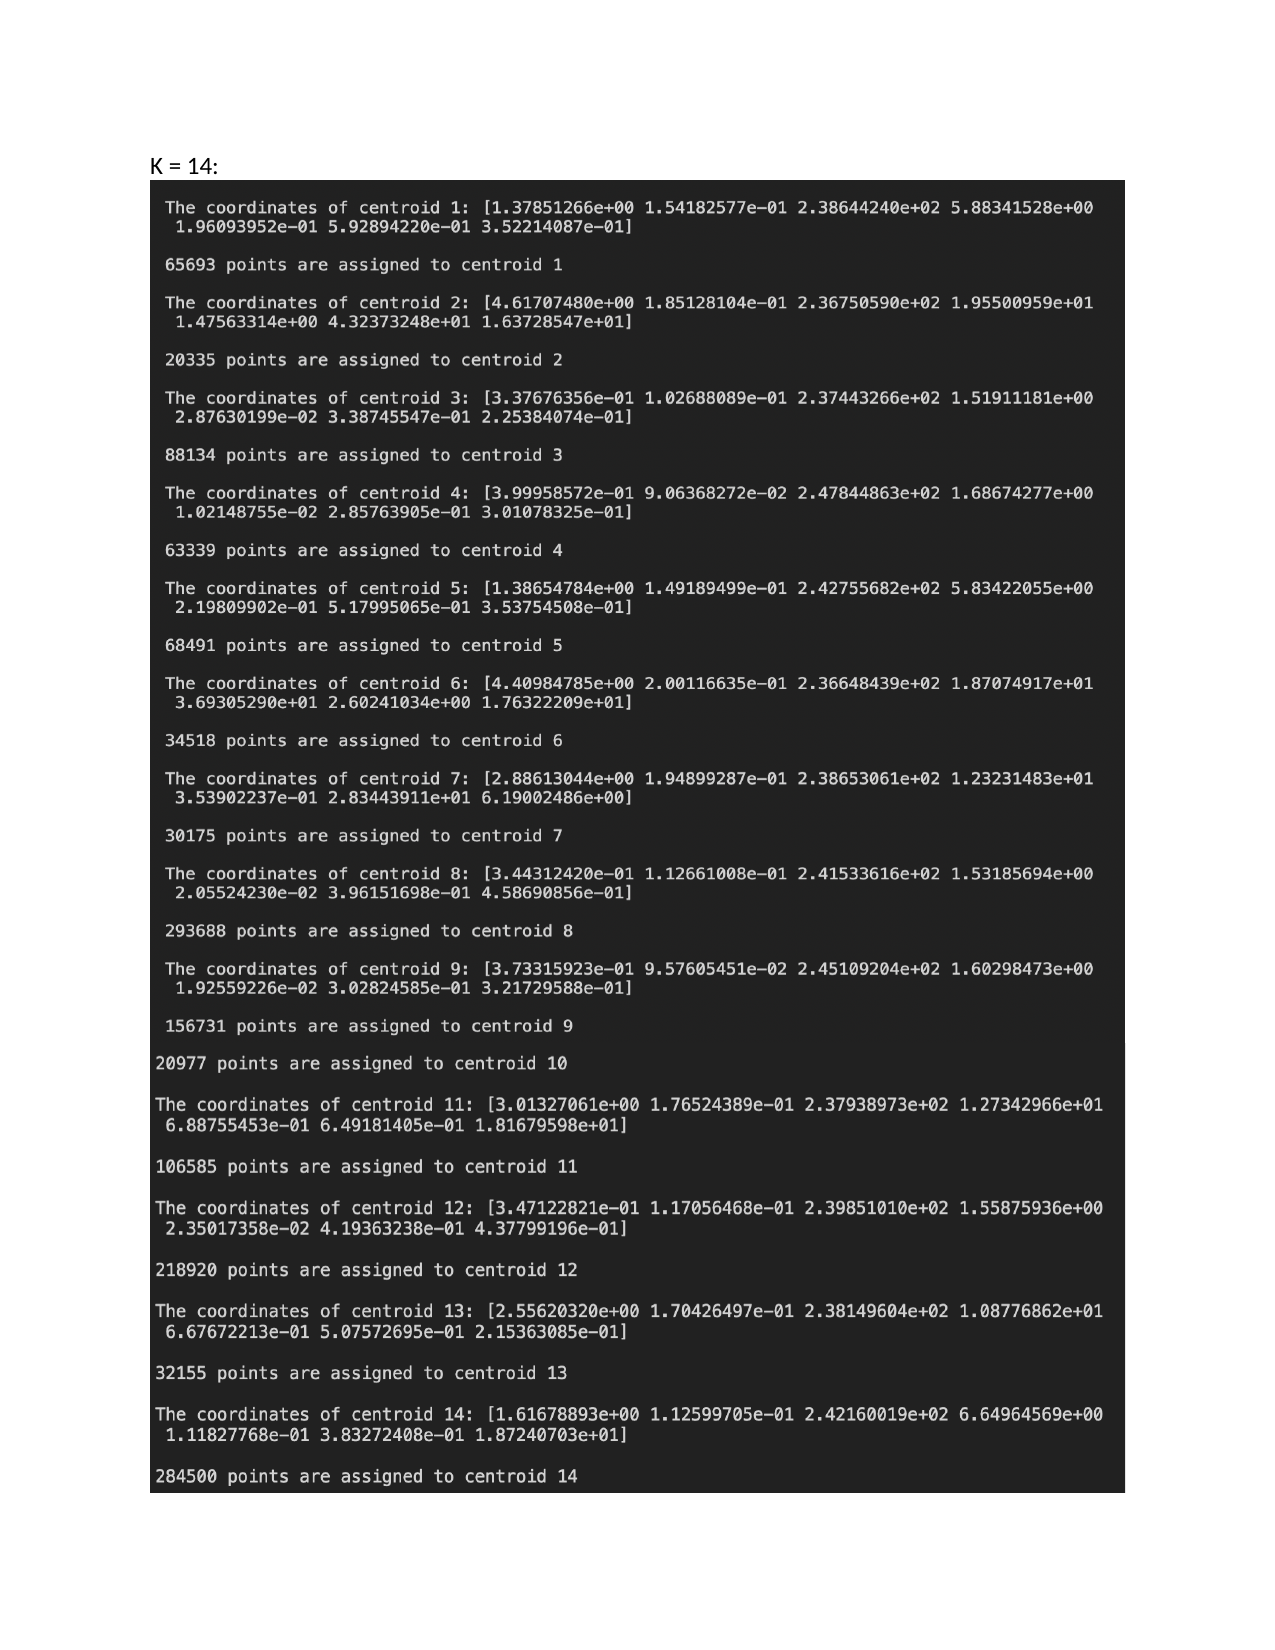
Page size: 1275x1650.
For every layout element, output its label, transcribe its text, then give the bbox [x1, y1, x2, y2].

text K = 14: [150, 150, 1125, 180]
picture [150, 180, 1125, 1493]
